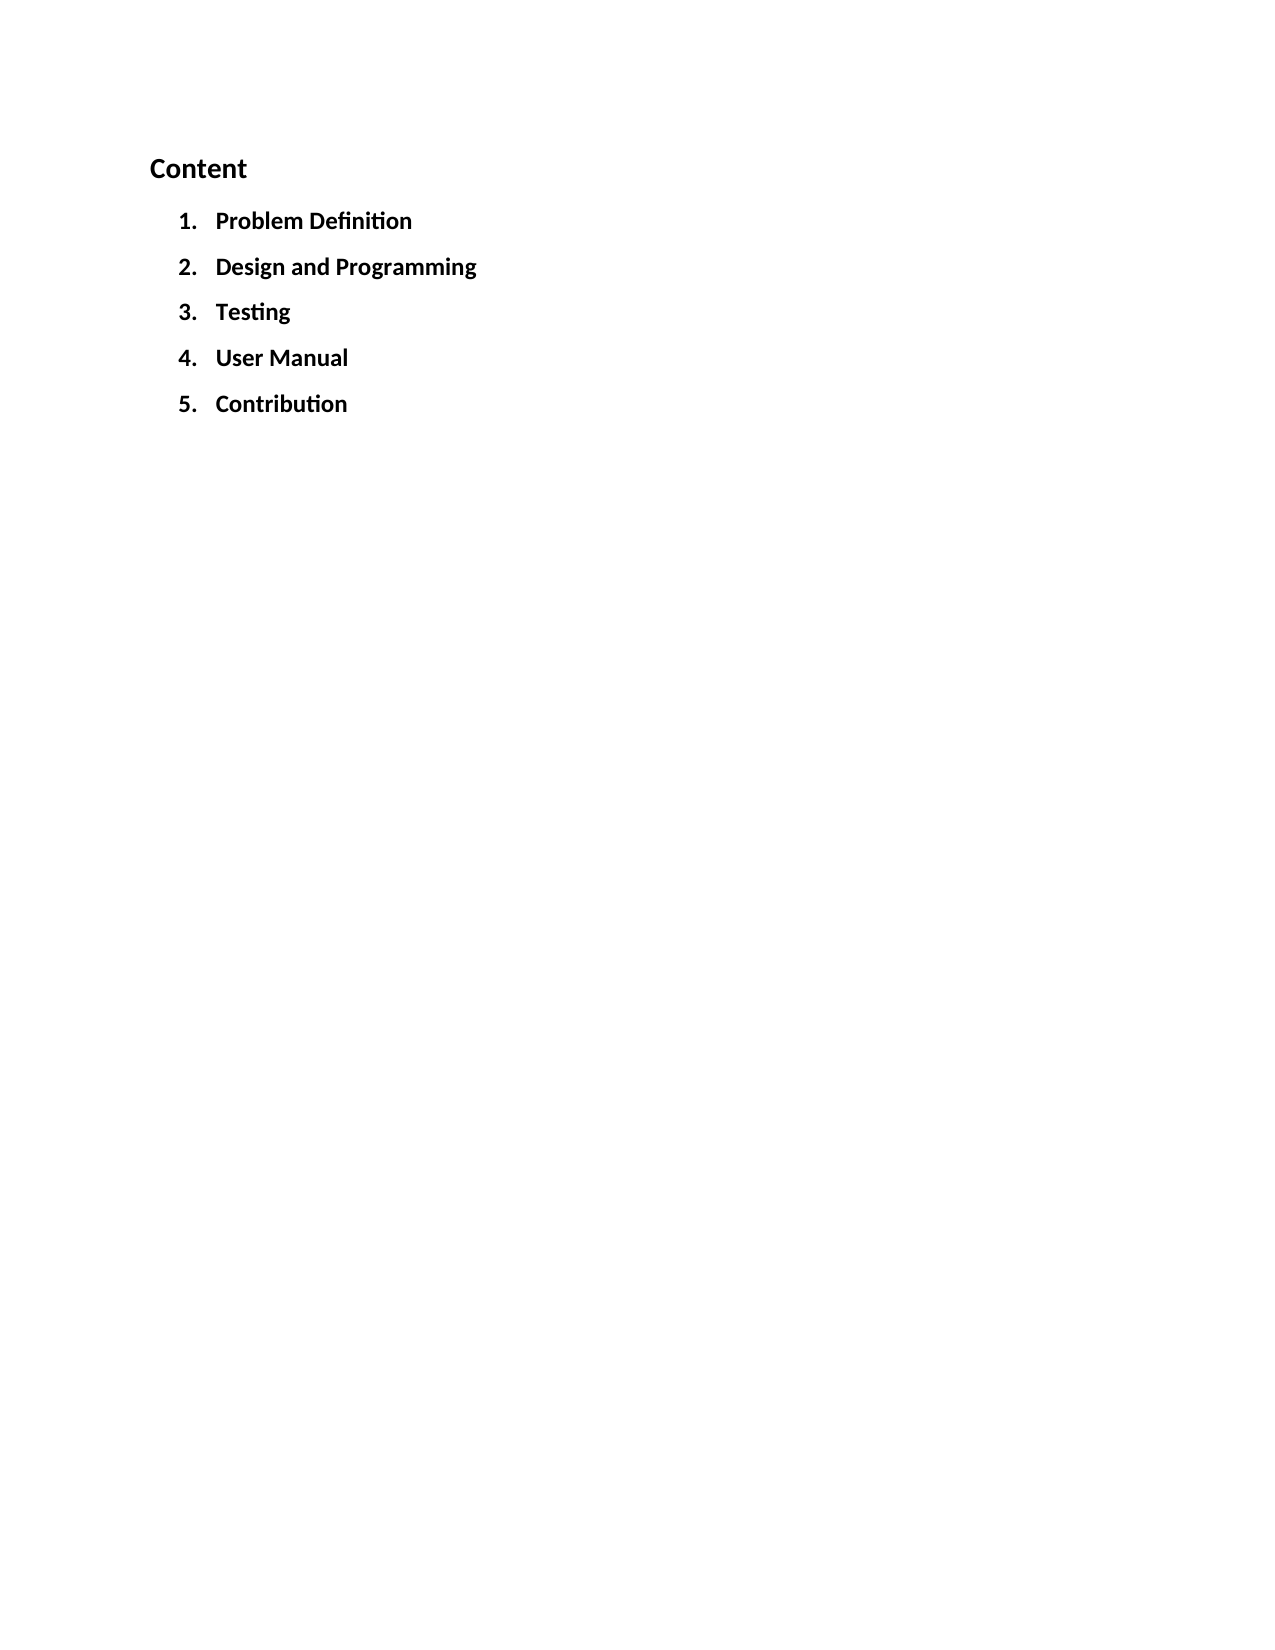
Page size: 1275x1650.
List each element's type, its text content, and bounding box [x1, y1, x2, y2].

list Problem Definition [178, 205, 1124, 236]
text Content [150, 150, 1124, 186]
list Contribution [178, 388, 1124, 418]
list Design and Programming [178, 251, 1124, 281]
list User Manual [178, 342, 1124, 373]
list Testing [178, 297, 1124, 327]
